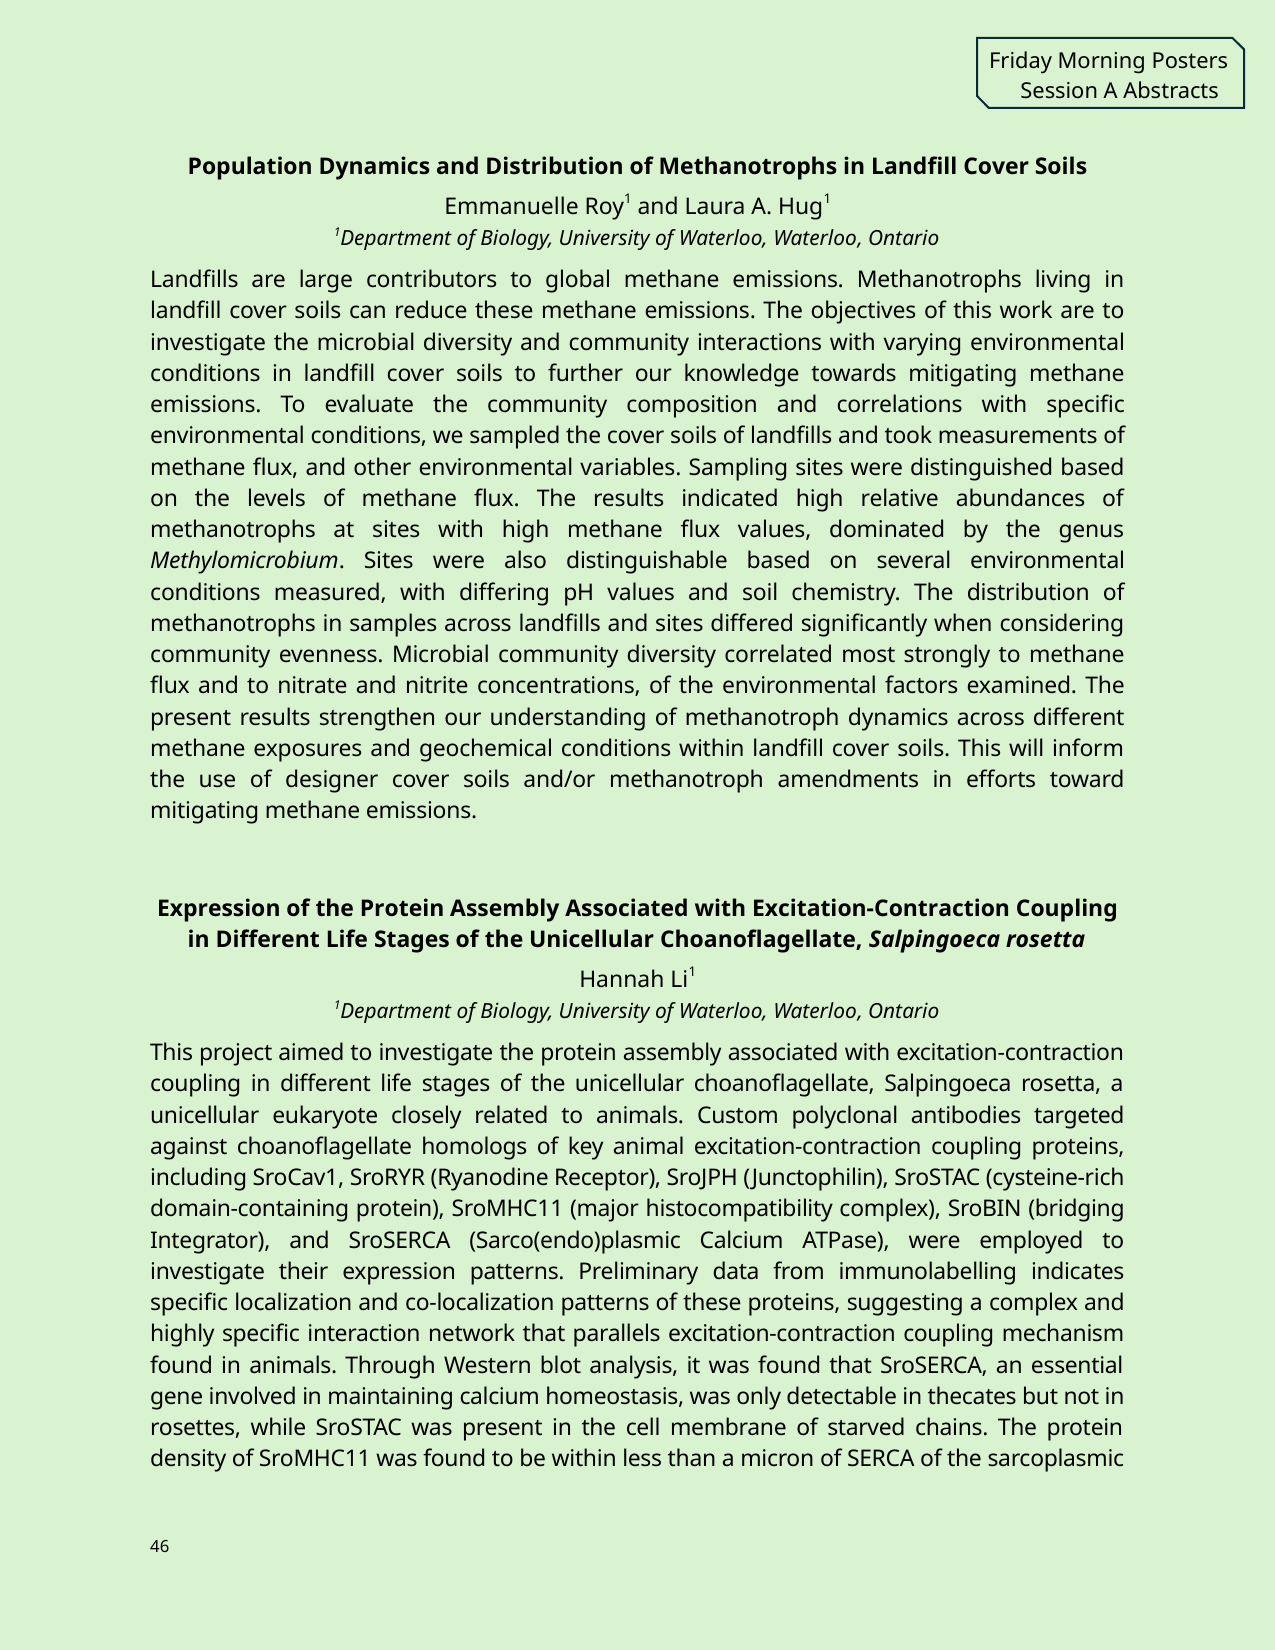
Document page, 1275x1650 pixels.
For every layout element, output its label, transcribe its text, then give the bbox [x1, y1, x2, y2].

list Hannah Li1 [150, 963, 1125, 994]
text 1Department of Biology, University of Waterloo, Waterloo, Ontario [150, 225, 1125, 251]
text 1Department of Biology, University of Waterloo, Waterloo, Ontario [150, 998, 1125, 1024]
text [150, 1036, 1125, 1474]
text Landfills are large contributors to global methane emissions. Methanotrophs living in landfill cover soils can reduce these methane emissions. The objectives of this work are to investigate the microbial diversity and community interactions with varying environmental conditions in landfill cover soils to further our knowledge towards mitigating methane emissions. To evaluate the community composition and correlations with specific environmental conditions, we sampled the cover soils of landfills and took measurements of methane flux, and other environmental variables. Sampling sites were distinguished based on the levels of methane flux. The results indicated high relative abundances of methanotrophs at sites with high methane flux values, dominated by the genus Methylomicrobium. Sites were also distinguishable based on several environmental conditions measured, with differing pH values and soil chemistry. The distribution of methanotrophs in samples across landfills and sites differed significantly when considering community evenness. Microbial community diversity correlated most strongly to methane flux and to nitrate and nitrite concentrations, of the environmental factors examined. The present results strengthen our understanding of methanotroph dynamics across different methane exposures and geochemical conditions within landfill cover soils. This will inform the use of designer cover soils and/or methanotroph amendments in efforts toward mitigating methane emissions. [150, 263, 1125, 826]
title Population Dynamics and Distribution of Methanotrophs in Landfill Cover Soils [150, 150, 1125, 181]
list Emmanuelle Roy1 and Laura A. Hug1 [150, 189, 1125, 221]
title Expression of the Protein Assembly Associated with Excitation-Contraction Coupling in Different Life Stages of the Unicellular Choanoflagellate, Salpingoeca rosetta [150, 892, 1125, 954]
